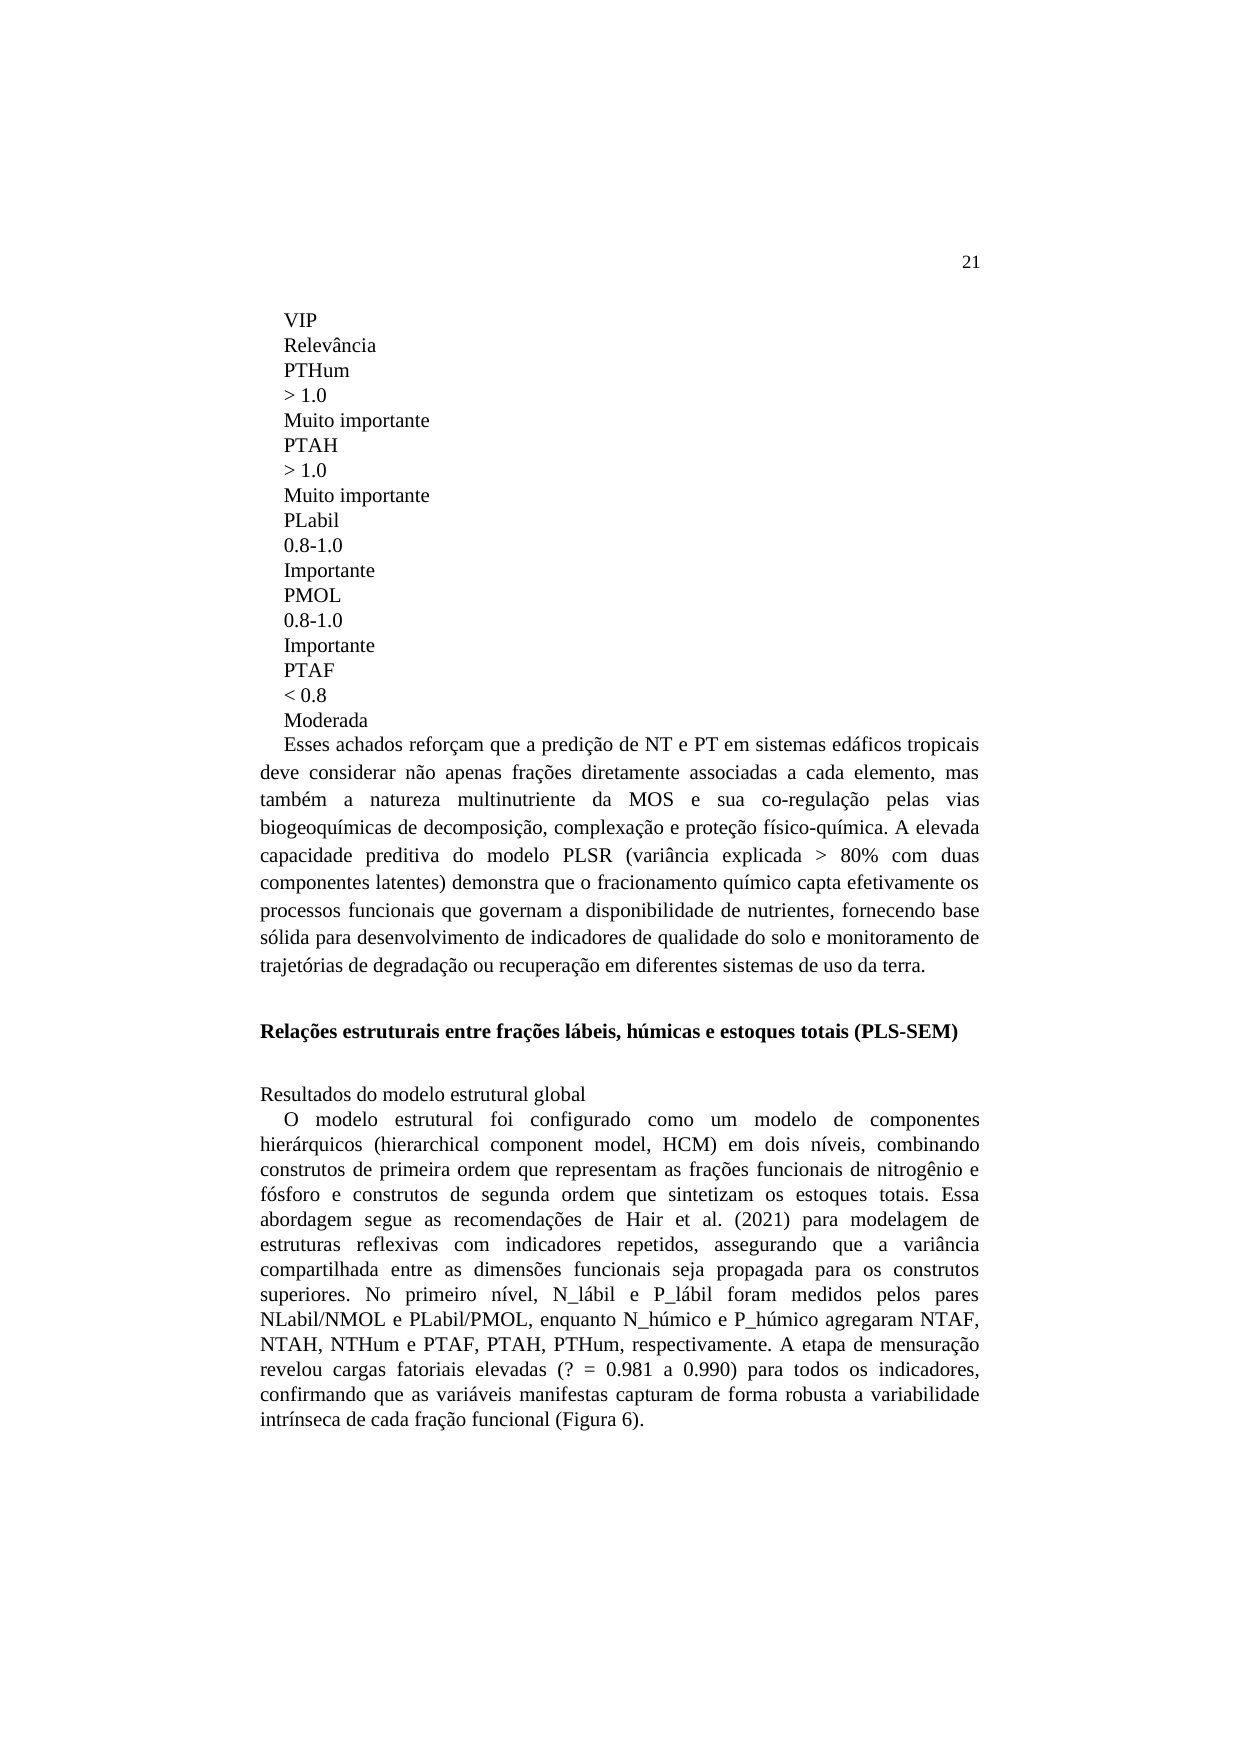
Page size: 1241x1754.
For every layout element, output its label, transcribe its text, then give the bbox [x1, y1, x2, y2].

text Esses achados reforçam que a predição de NT e PT em sistemas edáficos tropicais deve considerar não apenas frações diretamente associadas a cada elemento, mas também a natureza multinutriente da MOS e sua co-regulação pelas vias biogeoquímicas de decomposição, complexação e proteção físico-química. A elevada capacidade preditiva do modelo PLSR (variância explicada > 80% com duas componentes latentes) demonstra que o fracionamento químico capta efetivamente os processos funcionais que governam a disponibilidade de nutrientes, fornecendo base sólida para desenvolvimento de indicadores de qualidade do solo e monitoramento de trajetórias de degradação ou recuperação em diferentes sistemas de uso da terra. [260, 732, 980, 977]
subtitle Resultados do modelo estrutural global [260, 1081, 980, 1106]
subtitle Relações estruturais entre frações lábeis, húmicas e estoques totais (PLS-SEM) [260, 1018, 980, 1043]
